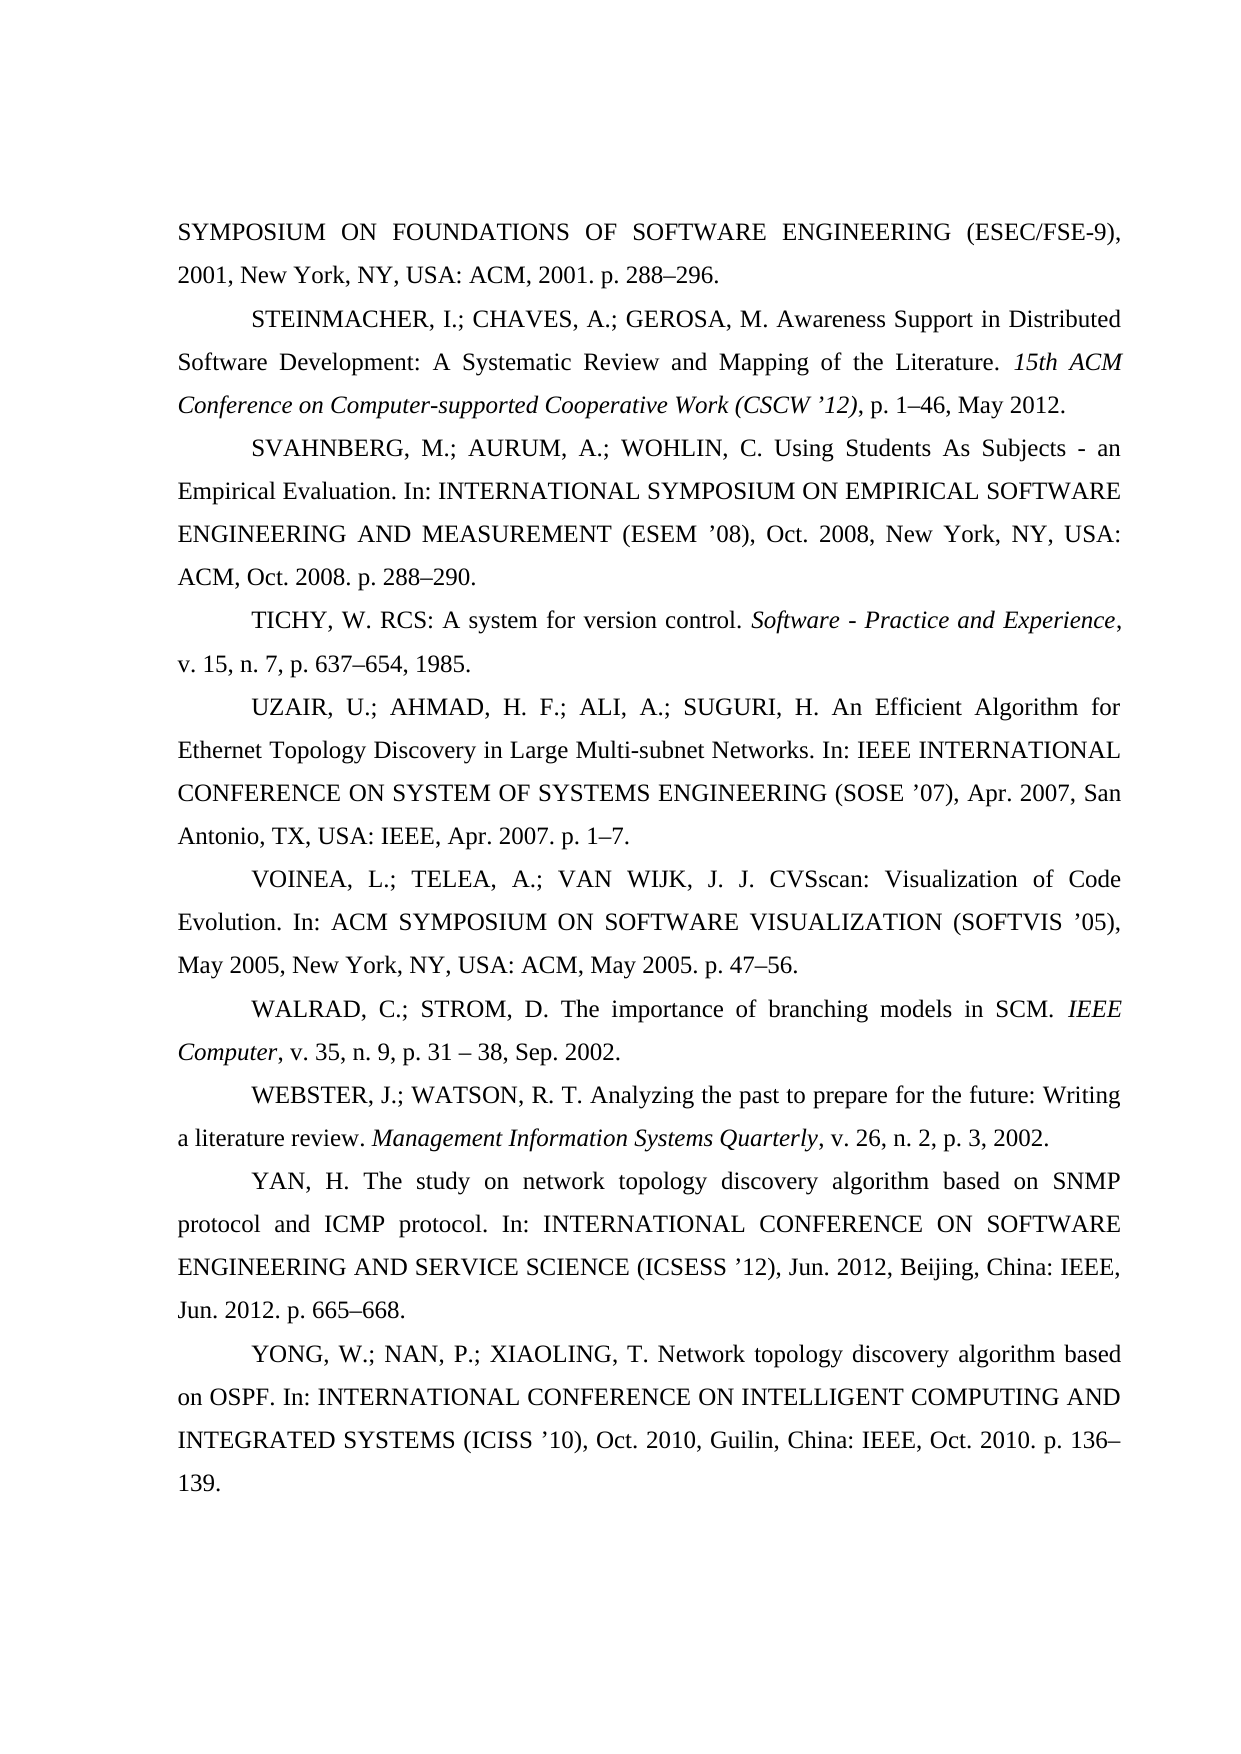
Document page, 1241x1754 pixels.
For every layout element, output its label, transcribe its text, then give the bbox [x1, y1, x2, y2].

text TICHY, W. RCS: A system for version control. Software - Practice and Experience, v. 15, n. 7, p. 637–654, 1985. [177, 606, 1122, 677]
text VOINEA, L.; TELEA, A.; VAN WIJK, J. J. CVSscan: Visualization of Code Evolution. In: ACM SYMPOSIUM ON SOFTWARE VISUALIZATION (SOFTVIS ’05), May 2005, New York, NY, USA: ACM, May 2005. p. 47–56. [177, 864, 1122, 979]
text STEINMACHER, I.; CHAVES, A.; GEROSA, M. Awareness Support in Distributed Software Development: A Systematic Review and Mapping of the Literature. 15th ACM Conference on Computer-supported Cooperative Work (CSCW ’12), p. 1–46, May 2012. [177, 304, 1122, 419]
text UZAIR, U.; AHMAD, H. F.; ALI, A.; SUGURI, H. An Efficient Algorithm for Ethernet Topology Discovery in Large Multi-subnet Networks. In: IEEE INTERNATIONAL CONFERENCE ON SYSTEM OF SYSTEMS ENGINEERING (SOSE ’07), Apr. 2007, San Antonio, TX, USA: IEEE, Apr. 2007. p. 1–7. [177, 692, 1122, 850]
text YONG, W.; NAN, P.; XIAOLING, T. Network topology discovery algorithm based on OSPF. In: INTERNATIONAL CONFERENCE ON INTELLIGENT COMPUTING AND INTEGRATED SYSTEMS (ICISS ’10), Oct. 2010, Guilin, China: IEEE, Oct. 2010. p. 136–139. [177, 1339, 1122, 1497]
text YAN, H. The study on network topology discovery algorithm based on SNMP protocol and ICMP protocol. In: INTERNATIONAL CONFERENCE ON SOFTWARE ENGINEERING AND SERVICE SCIENCE (ICSESS ’12), Jun. 2012, Beijing, China: IEEE, Jun. 2012. p. 665–668. [177, 1166, 1122, 1324]
text WALRAD, C.; STROM, D. The importance of branching models in SCM. IEEE Computer, v. 35, n. 9, p. 31 – 38, Sep. 2002. [177, 994, 1122, 1066]
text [177, 217, 1122, 289]
text SVAHNBERG, M.; AURUM, A.; WOHLIN, C. Using Students As Subjects - an Empirical Evaluation. In: INTERNATIONAL SYMPOSIUM ON EMPIRICAL SOFTWARE ENGINEERING AND MEASUREMENT (ESEM ’08), Oct. 2008, New York, NY, USA: ACM, Oct. 2008. p. 288–290. [177, 433, 1122, 591]
text WEBSTER, J.; WATSON, R. T. Analyzing the past to prepare for the future: Writing a literature review. Management Information Systems Quarterly, v. 26, n. 2, p. 3, 2002. [177, 1080, 1122, 1152]
